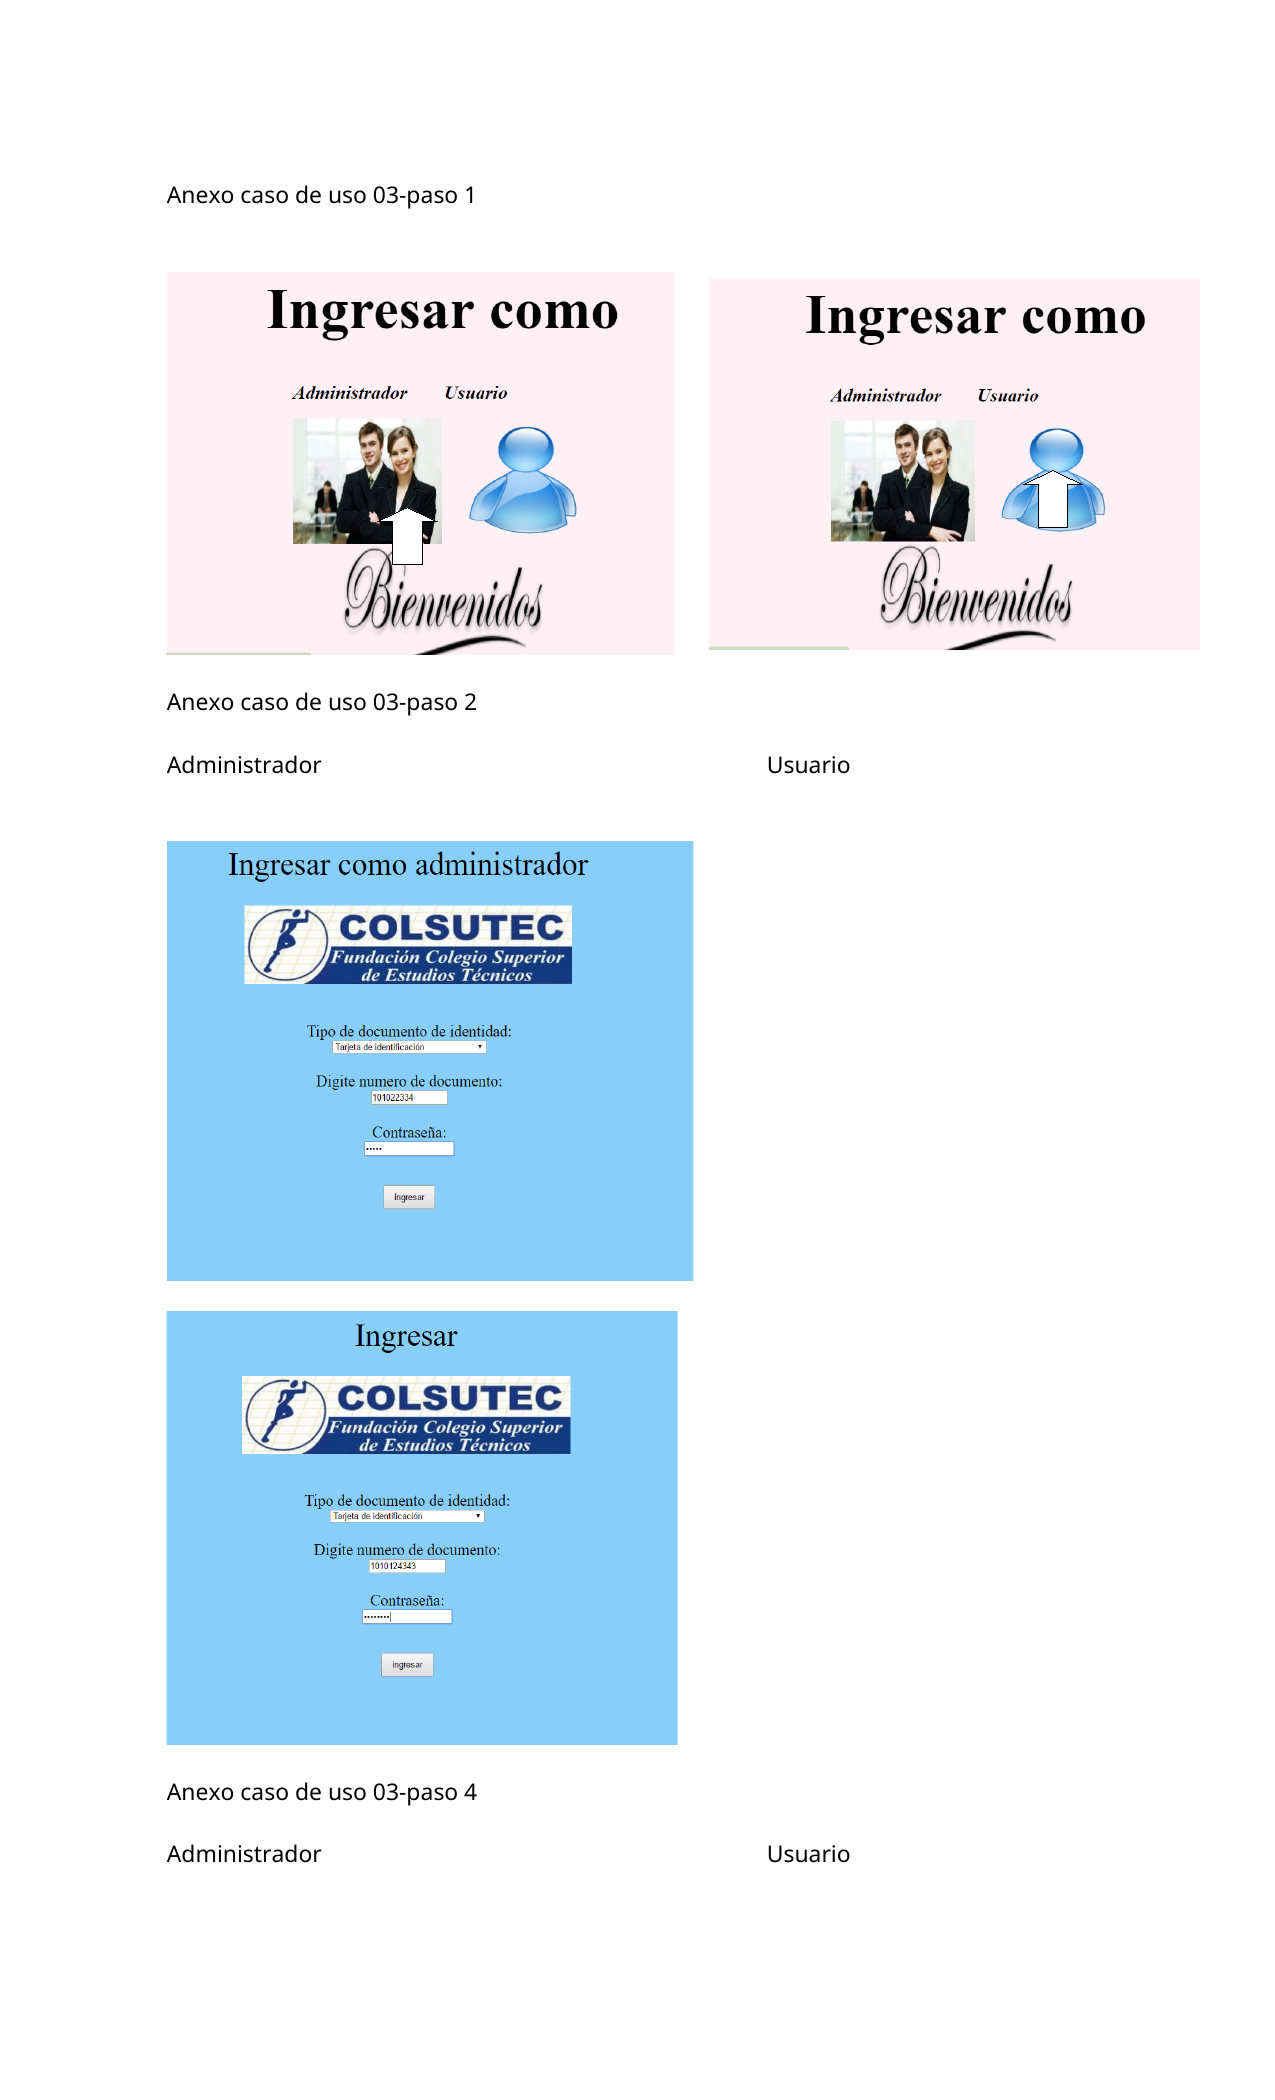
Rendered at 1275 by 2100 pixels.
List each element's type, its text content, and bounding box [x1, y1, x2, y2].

picture [708, 279, 1200, 650]
picture [167, 841, 694, 1281]
text Anexo caso de uso 03-paso 1 [167, 179, 1150, 210]
text Anexo caso de uso 03-paso 2 [167, 686, 1150, 717]
picture [166, 272, 675, 655]
text Anexo caso de uso 03-paso 4 [167, 1776, 1150, 1807]
text Administrador Usuario [167, 749, 1150, 780]
picture [166, 1311, 678, 1745]
text Administrador Usuario [167, 1838, 1150, 1869]
